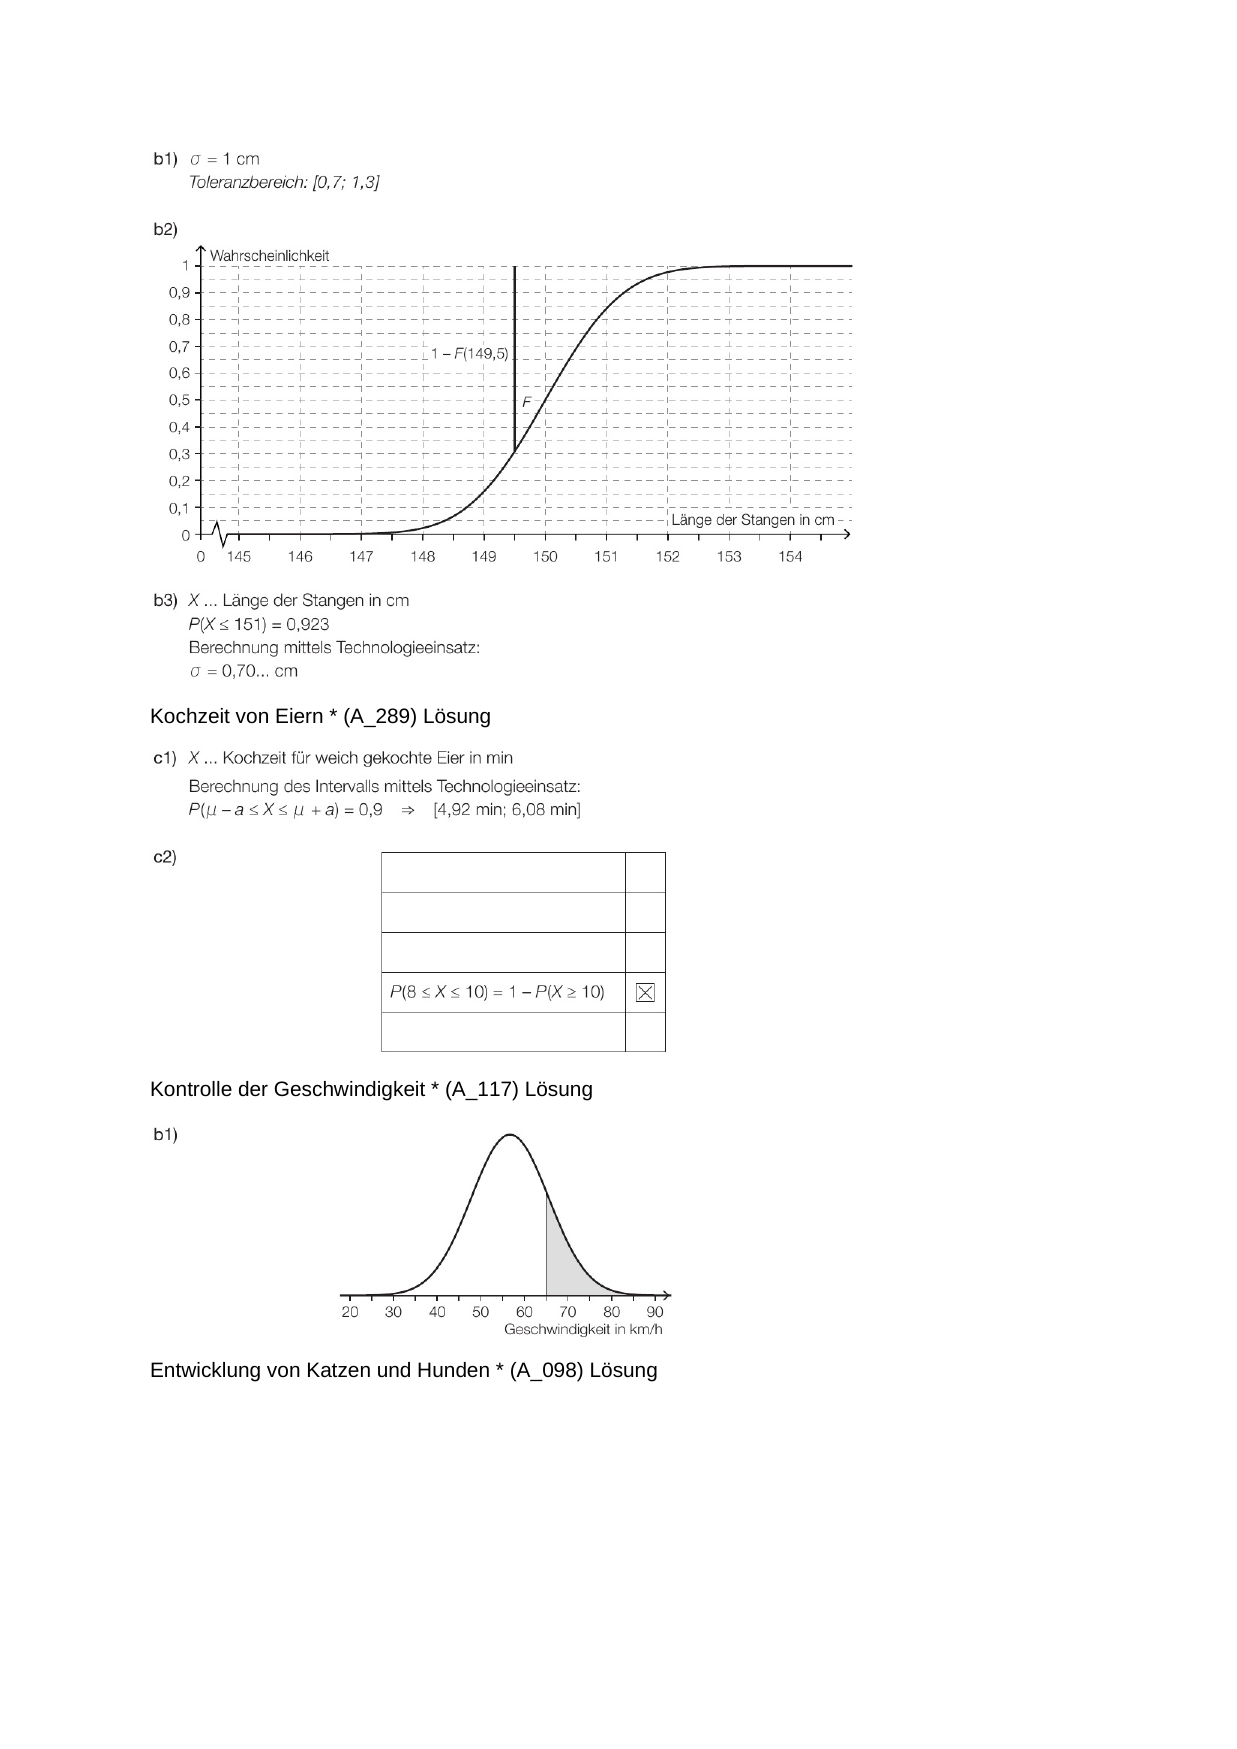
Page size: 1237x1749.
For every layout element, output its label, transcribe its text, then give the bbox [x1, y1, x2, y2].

text Kontrolle der Geschwindigkeit * (A_117) Lösung [150, 1077, 1086, 1101]
text Entwicklung von Katzen und Hunden * (A_098) Lösung [150, 1358, 1086, 1382]
text Kochzeit von Eiern * (A_289) Lösung [150, 704, 1086, 728]
picture [150, 150, 859, 686]
picture [150, 1119, 859, 1340]
picture [150, 746, 859, 1058]
